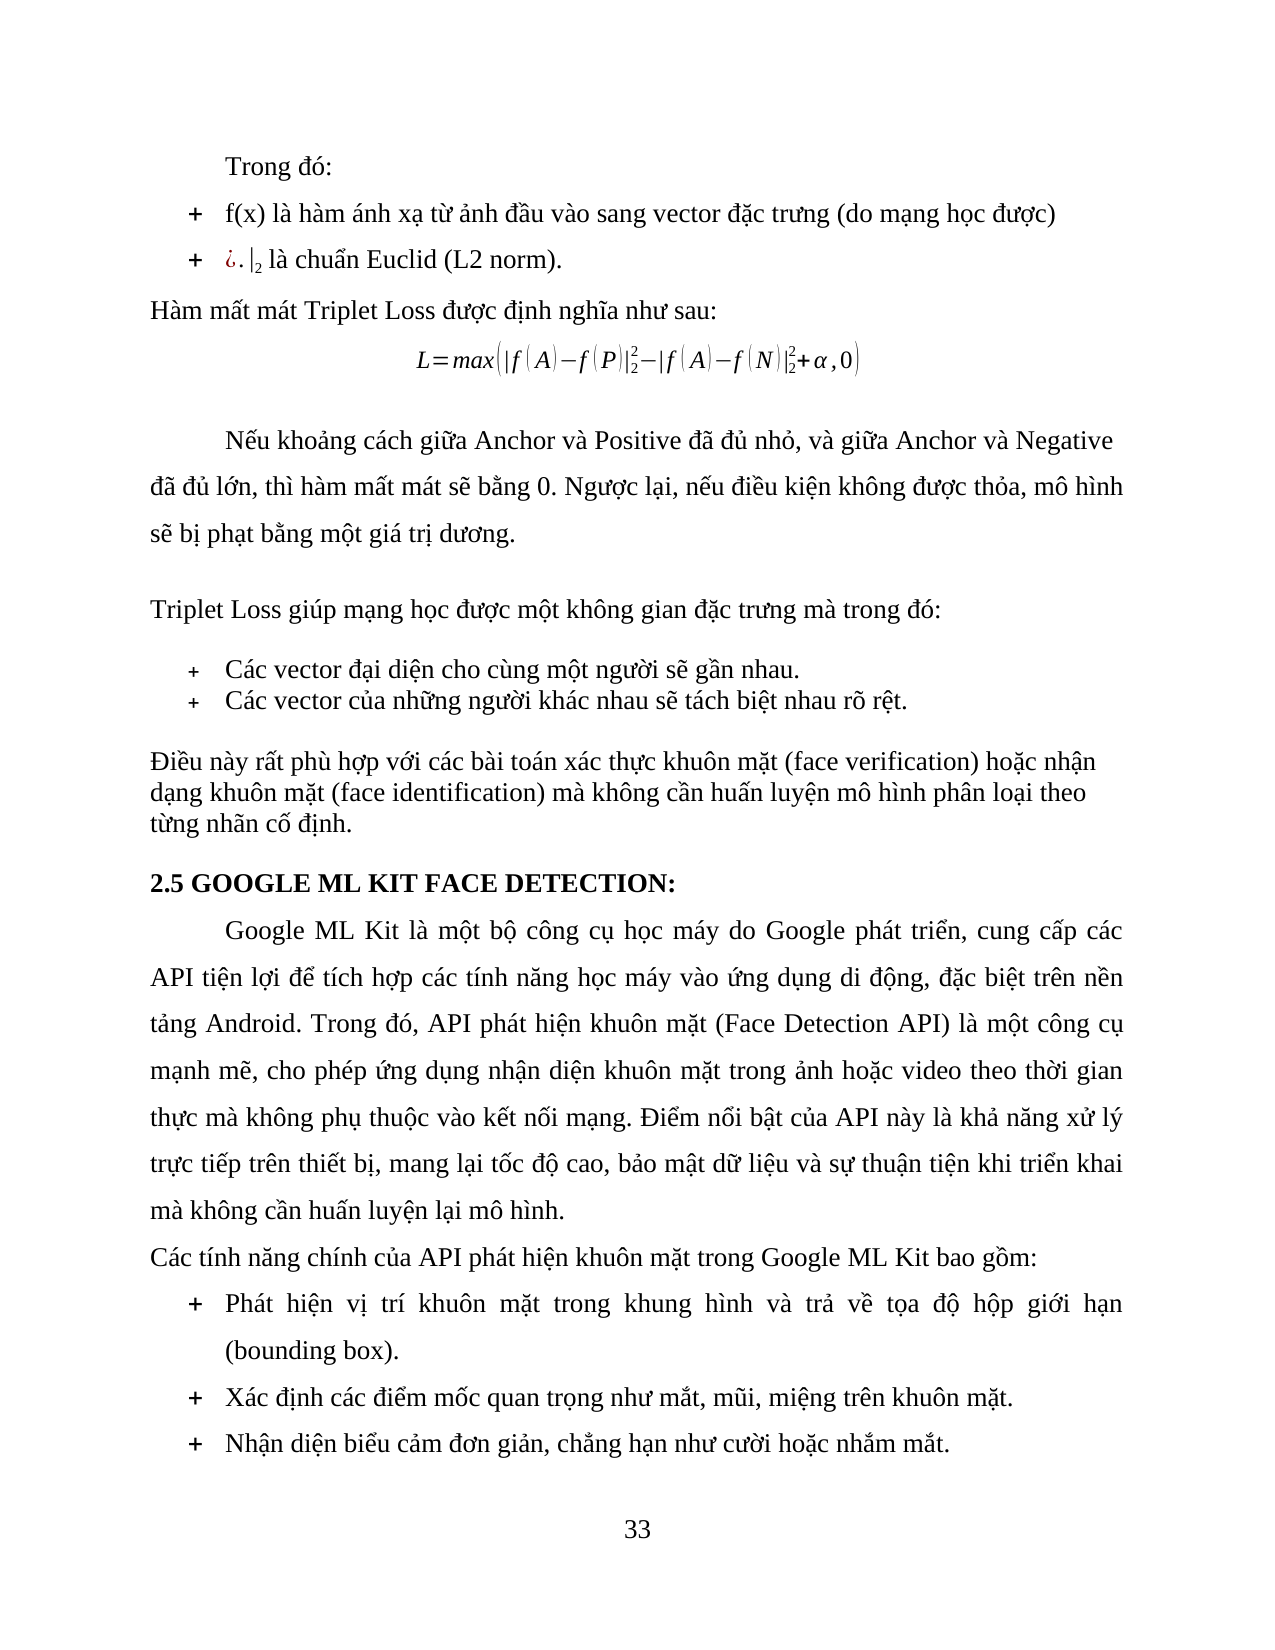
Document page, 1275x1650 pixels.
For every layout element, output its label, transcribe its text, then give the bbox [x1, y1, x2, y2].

list Nhận diện biểu cảm đơn giản, chẳng hạn như cười hoặc nhắm mắt. [187, 1428, 1125, 1459]
text Điều này rất phù hợp với các bài toán xác thực khuôn mặt (face verification) hoặc nhận dạng khuôn mặt (face identification) mà không cần huấn luyện mô hình phân loại theo từng nhãn cố định. [150, 745, 1125, 838]
text Hàm mất mát Triplet Loss được định nghĩa như sau: [150, 294, 1125, 325]
text Các tính năng chính của API phát hiện khuôn mặt trong Google ML Kit bao gồm: [150, 1241, 1125, 1272]
list Phát hiện vị trí khuôn mặt trong khung hình và trả về tọa độ hộp giới hạn (bounding box). [187, 1287, 1125, 1365]
text Trong đó: [150, 150, 1125, 181]
text Nếu khoảng cách giữa Anchor và Positive đã đủ nhỏ, và giữa Anchor và Negative đã đủ lớn, thì hàm mất mát sẽ bằng 0. Ngược lại, nếu điều kiện không được thỏa, mô hình sẽ bị phạt bằng một giá trị dương. [150, 424, 1125, 548]
text Google ML Kit là một bộ công cụ học máy do Google phát triển, cung cấp các API tiện lợi để tích hợp các tính năng học máy vào ứng dụng di động, đặc biệt trên nền tảng Android. Trong đó, API phát hiện khuôn mặt (Face Detection API) là một công cụ mạnh mẽ, cho phép ứng dụng nhận diện khuôn mặt trong ảnh hoặc video theo thời gian thực mà không phụ thuộc vào kết nối mạng. Điểm nổi bật của API này là khả năng xử lý trực tiếp trên thiết bị, mang lại tốc độ cao, bảo mật dữ liệu và sự thuận tiện khi triển khai mà không cần huấn luyện lại mô hình. [150, 914, 1125, 1225]
subtitle GOOGLE ML KIT FACE DETECTION: [150, 867, 1125, 898]
text Triplet Loss giúp mạng học được một không gian đặc trưng mà trong đó: [150, 593, 1125, 624]
list Các vector của những người khác nhau sẽ tách biệt nhau rõ rệt. [187, 684, 1125, 716]
list f(x) là hàm ánh xạ từ ảnh đầu vào sang vector đặc trưng (do mạng học được) [187, 197, 1125, 228]
list là chuẩn Euclid (L2 norm). [187, 243, 1125, 278]
list Các vector đại diện cho cùng một người sẽ gần nhau. [187, 653, 1125, 684]
list Xác định các điểm mốc quan trọng như mắt, mũi, miệng trên khuôn mặt. [187, 1381, 1125, 1412]
